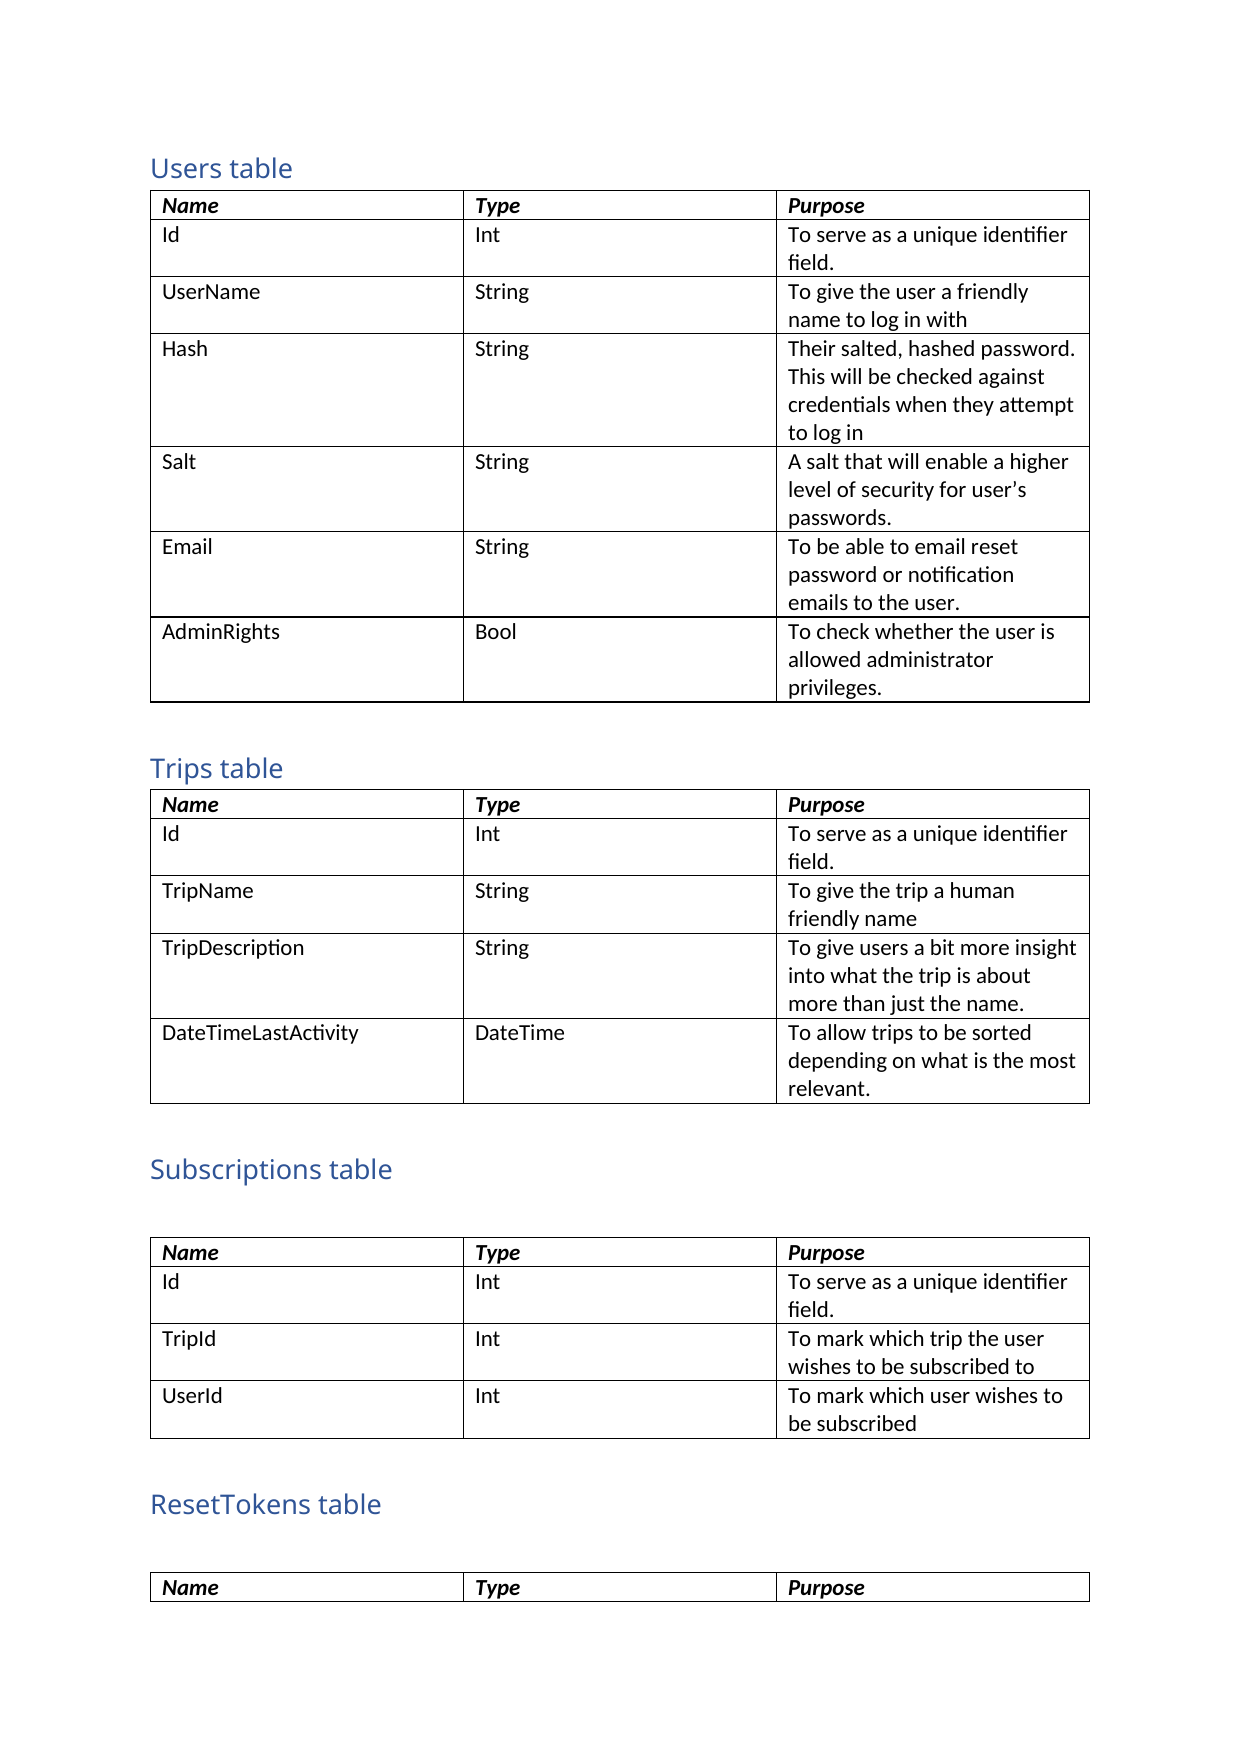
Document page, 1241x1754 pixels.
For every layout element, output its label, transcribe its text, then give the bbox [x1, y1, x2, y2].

table_cell Int [464, 819, 776, 875]
table_cell Int [464, 1267, 776, 1323]
table_header Type [464, 1238, 776, 1266]
table_cell String [464, 447, 776, 531]
table_cell TripId [151, 1324, 463, 1380]
table_cell Id [151, 1267, 463, 1323]
table_cell Int [464, 220, 776, 276]
table_cell Email [151, 532, 463, 616]
table_cell String [464, 277, 776, 333]
table_cell UserId [151, 1381, 463, 1437]
table_cell Salt [151, 447, 463, 531]
table_cell String [464, 532, 776, 616]
table_cell AdminRights [151, 618, 463, 701]
table_cell To give the user a friendly name to log in with [777, 277, 1089, 333]
table_header Purpose [777, 790, 1089, 818]
table_header Name [151, 790, 463, 818]
subtitle Users table [150, 150, 1090, 187]
table_cell String [464, 876, 776, 932]
table_cell To allow trips to be sorted depending on what is the most relevant. [777, 1019, 1089, 1103]
table_cell DateTime [464, 1019, 776, 1103]
table_cell To mark which user wishes to be subscribed [777, 1381, 1089, 1437]
table_cell Int [464, 1324, 776, 1380]
table_cell To mark which trip the user wishes to be subscribed to [777, 1324, 1089, 1380]
table_header Purpose [777, 191, 1089, 219]
table_cell Bool [464, 618, 776, 701]
subtitle Trips table [150, 749, 1090, 786]
table_header Name [151, 191, 463, 219]
table_cell To serve as a unique identifier field. [777, 819, 1089, 875]
table_cell UserName [151, 277, 463, 333]
table_cell String [464, 334, 776, 446]
table_cell To check whether the user is allowed administrator privileges. [777, 618, 1089, 701]
table_cell TripName [151, 876, 463, 932]
table_cell TripDescription [151, 934, 463, 1017]
subtitle Subscriptions table [150, 1151, 1090, 1187]
table_cell Id [151, 819, 463, 875]
table_header Type [464, 790, 776, 818]
table_cell To serve as a unique identifier field. [777, 1267, 1089, 1323]
table_cell Hash [151, 334, 463, 446]
table_header Type [464, 191, 776, 219]
table_cell DateTimeLastActivity [151, 1019, 463, 1103]
subtitle ResetTokens table [150, 1485, 1090, 1522]
table_cell Id [151, 220, 463, 276]
table_cell Int [464, 1381, 776, 1437]
table_header Type [464, 1573, 776, 1601]
table_cell To serve as a unique identifier field. [777, 220, 1089, 276]
table_cell A salt that will enable a higher level of security for user’s passwords. [777, 447, 1089, 531]
table_cell Their salted, hashed password. This will be checked against credentials when they attempt to log in [777, 334, 1089, 446]
table_cell To give the trip a human friendly name [777, 876, 1089, 932]
table_header Purpose [777, 1238, 1089, 1266]
table_cell To give users a bit more insight into what the trip is about more than just the name. [777, 934, 1089, 1017]
table_cell To be able to email reset password or notification emails to the user. [777, 532, 1089, 616]
table_header Purpose [777, 1573, 1089, 1601]
table_header Name [151, 1238, 463, 1266]
table_cell String [464, 934, 776, 1017]
table_header Name [151, 1573, 463, 1601]
